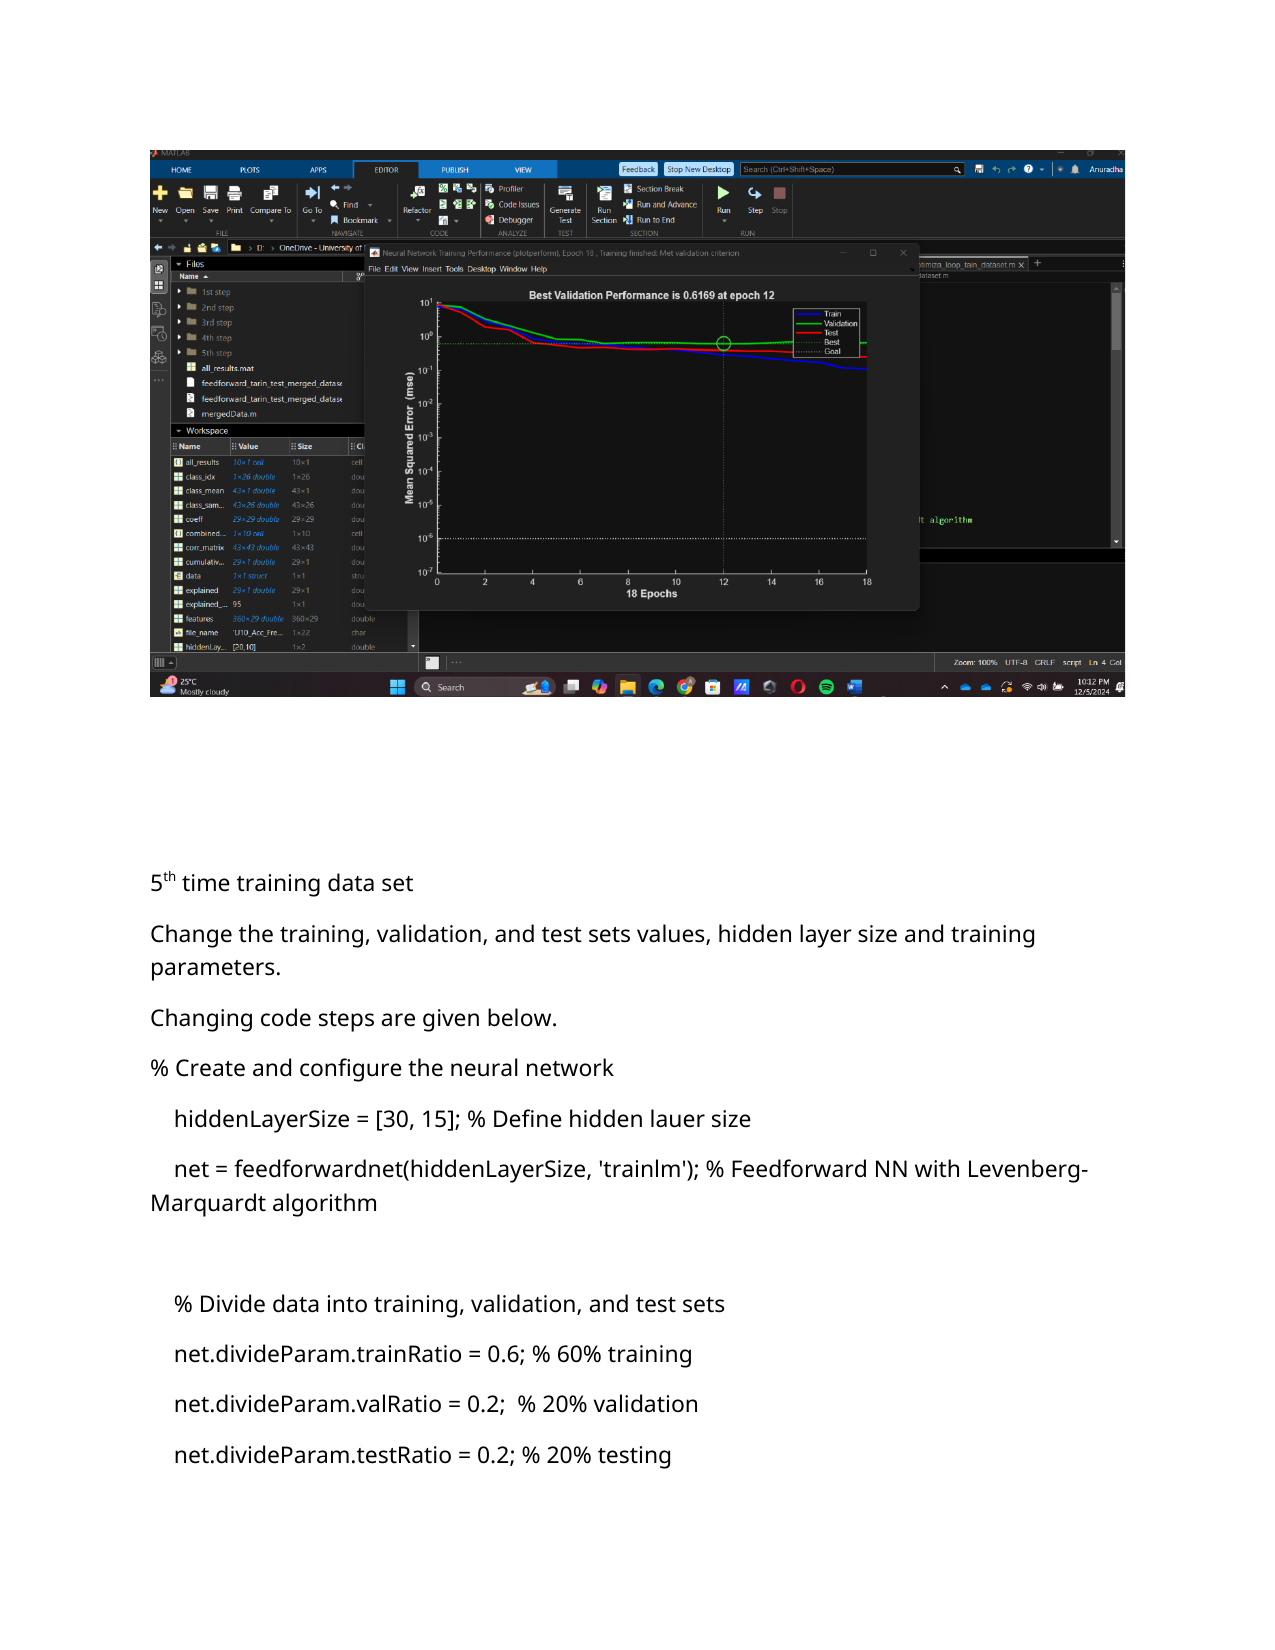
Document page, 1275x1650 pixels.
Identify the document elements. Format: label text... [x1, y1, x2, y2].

text % Divide data into training, validation, and test sets [150, 1288, 1125, 1319]
picture [150, 150, 1125, 697]
text net = feedforwardnet(hiddenLayerSize, 'trainlm'); % Feedforward NN with Levenberg-Marquardt algorithm [150, 1153, 1125, 1218]
text hiddenLayerSize = [30, 15]; % Define hidden lauer size [150, 1103, 1125, 1134]
text net.divideParam.valRatio = 0.2; % 20% validation [150, 1388, 1125, 1420]
text % Create and configure the neural network [150, 1052, 1125, 1083]
text Change the training, validation, and test sets values, hidden layer size and training parameters. [150, 918, 1125, 983]
text net.divideParam.trainRatio = 0.6; % 60% training [150, 1338, 1125, 1369]
text 5th time training data set [150, 867, 1125, 898]
text net.divideParam.testRatio = 0.2; % 20% testing [150, 1439, 1125, 1470]
text Changing code steps are given below. [150, 1002, 1125, 1033]
